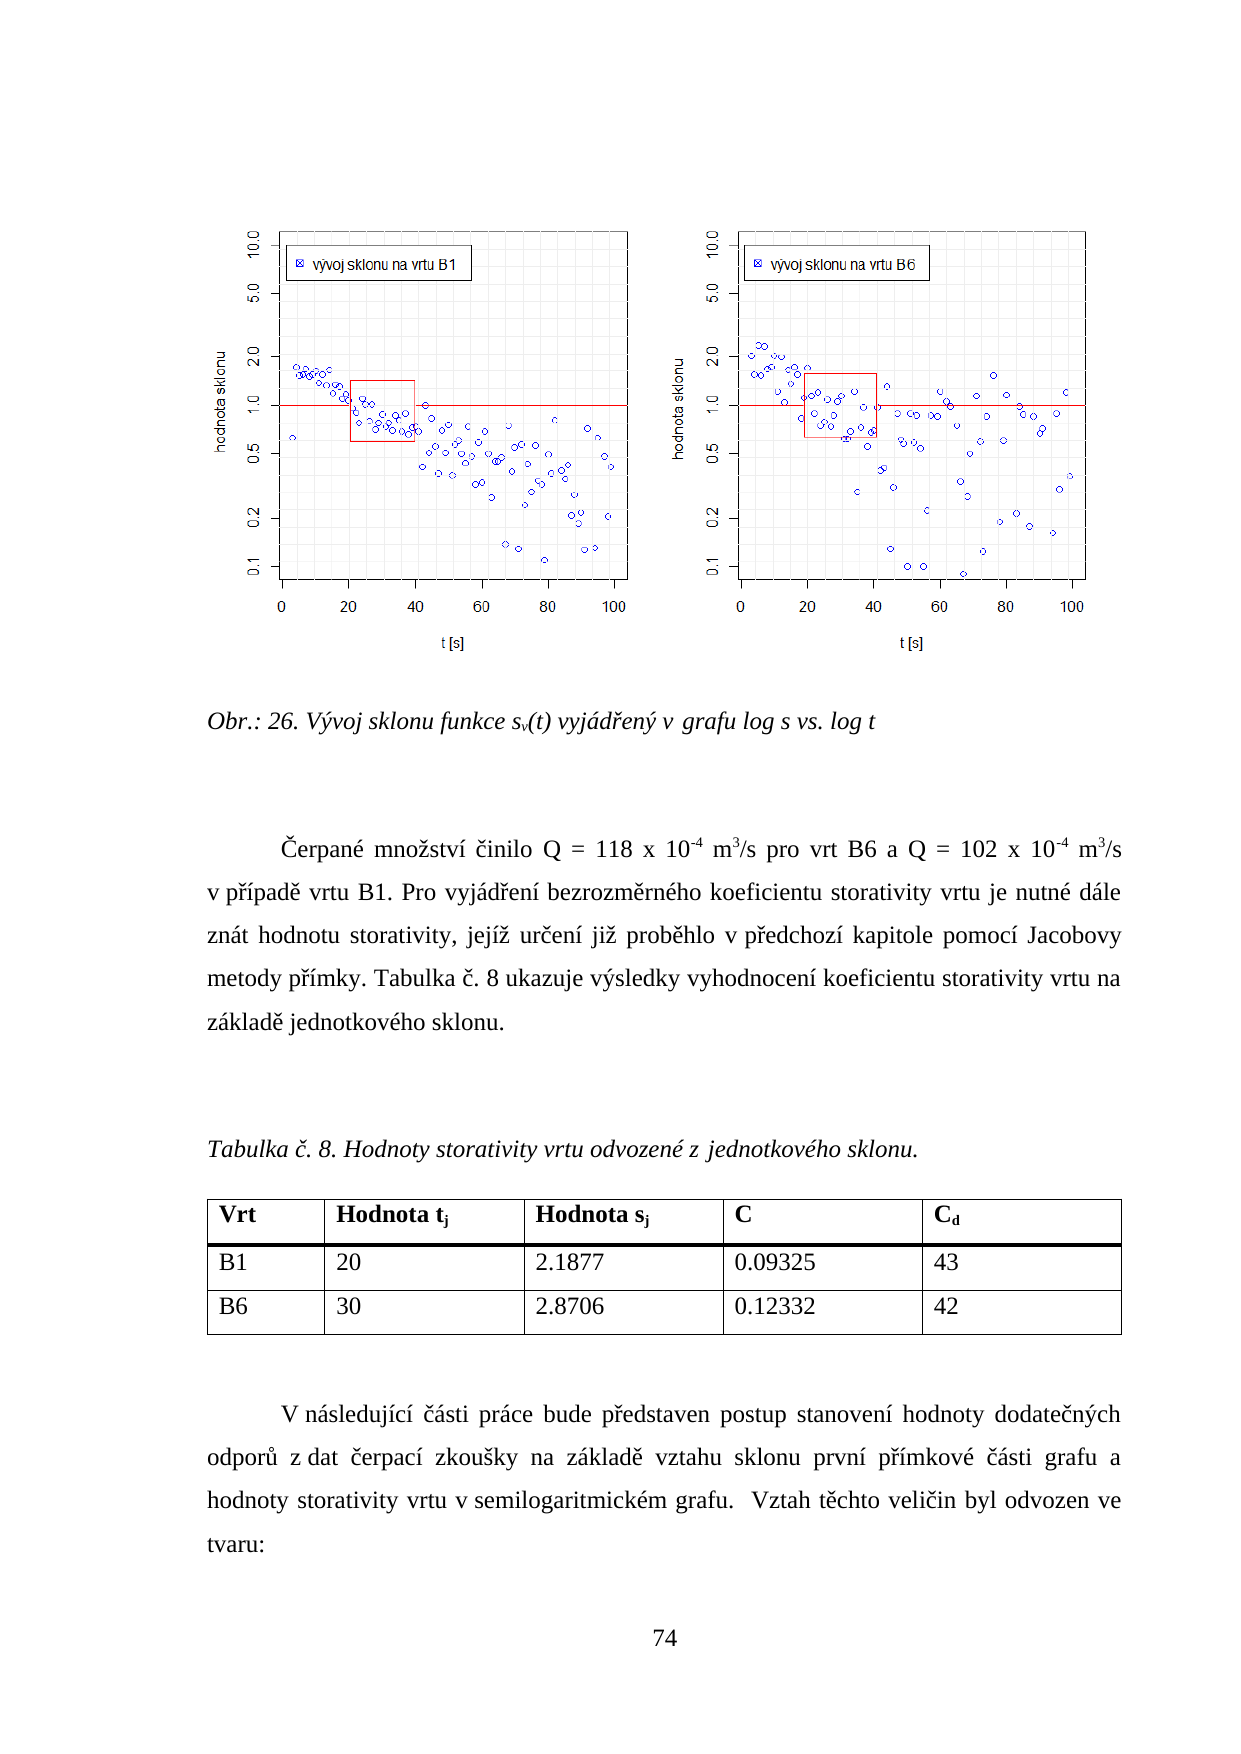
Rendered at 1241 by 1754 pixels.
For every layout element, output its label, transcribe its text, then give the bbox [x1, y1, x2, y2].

table_cell 43 [923, 1247, 1121, 1290]
table_cell 0.09325 [724, 1247, 922, 1290]
table_header Hodnota tj [325, 1200, 524, 1242]
table_cell 20 [325, 1247, 524, 1290]
table_header Cd [923, 1200, 1121, 1242]
table_header Vrt [208, 1200, 324, 1242]
text V následující části práce bude představen postup stanovení hodnoty dodatečných odporů z dat čerpací zkoušky na základě vztahu sklonu první přímkové části grafu a hodnoty storativity vrtu v semilogaritmickém grafu. Vztah těchto veličin byl odvozen ve tvaru: [207, 1399, 1122, 1557]
text Obr.: 26. Vývoj sklonu funkce sv(t) vyjádřený v grafu log s vs. log t [207, 706, 1122, 735]
table_cell 0.12332 [724, 1291, 922, 1334]
table_cell 2.1877 [525, 1247, 723, 1290]
table_cell 30 [325, 1291, 524, 1334]
text Čerpané množství činilo Q = 118 x 10-4 m3/s pro vrt B6 a Q = 102 x 10-4 m3/s v případě vrtu B1. Pro vyjádření bezrozměrného koeficientu storativity vrtu je nutné dále znát hodnotu storativity, jejíž určení již proběhlo v předchozí kapitole pomocí Jacobovy metody přímky. Tabulka č. 8 ukazuje výsledky vyhodnocení koeficientu storativity vrtu na základě jednotkového sklonu. [207, 834, 1122, 1035]
table_cell B6 [208, 1291, 324, 1334]
table_header C [724, 1200, 922, 1242]
picture [206, 177, 1123, 671]
text Tabulka č. 8. Hodnoty storativity vrtu odvozené z jednotkového sklonu. [207, 1134, 1122, 1163]
table_header Hodnota sj [525, 1200, 723, 1242]
table_cell 42 [923, 1291, 1121, 1334]
table_cell 2.8706 [525, 1291, 723, 1334]
table_cell B1 [208, 1247, 324, 1290]
